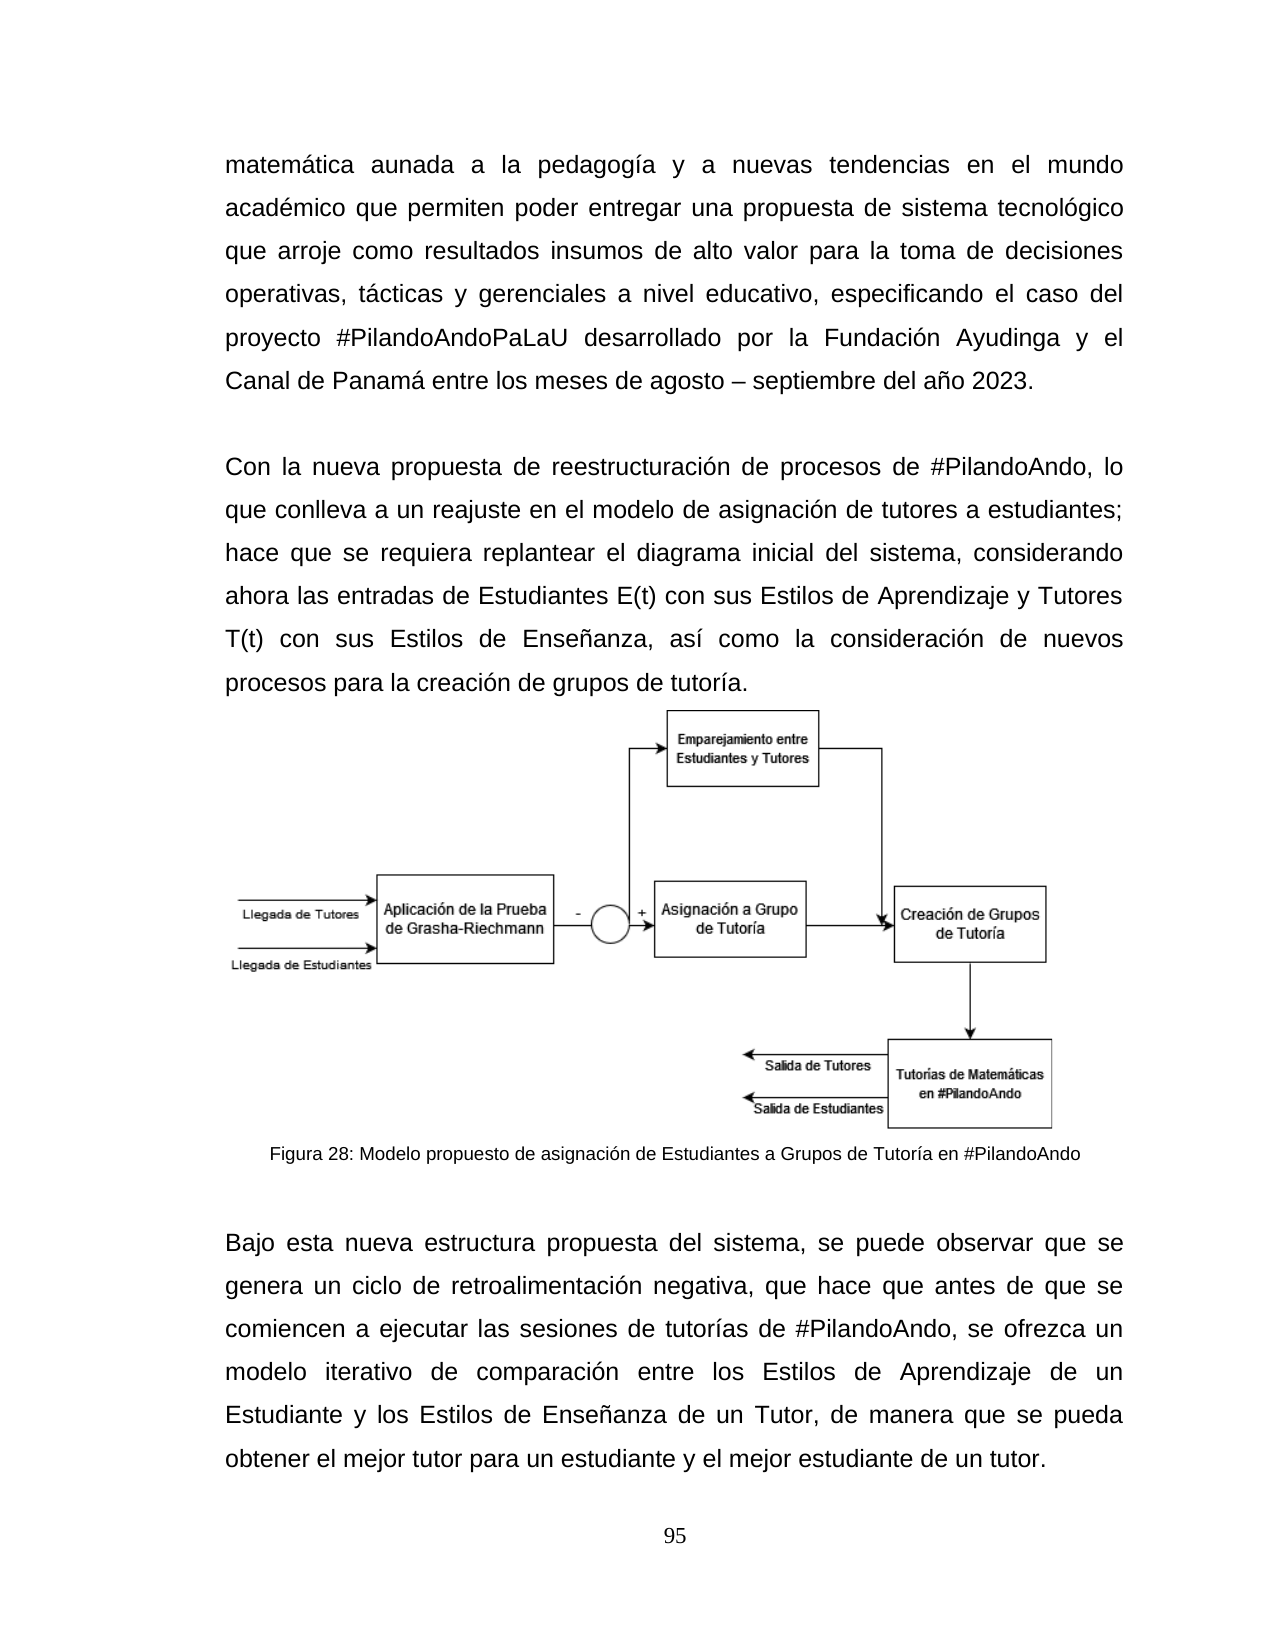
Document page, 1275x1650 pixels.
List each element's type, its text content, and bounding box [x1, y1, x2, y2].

text Bajo esta nueva estructura propuesta del sistema, se puede observar que se genera un ciclo de retroalimentación negativa, que hace que antes de que se comiencen a ejecutar las sesiones de tutorías de #PilandoAndo, se ofrezca un modelo iterativo de comparación entre los Estilos de Aprendizaje de un Estudiante y los Estilos de Enseñanza de un Tutor, de manera que se pueda obtener el mejor tutor para un estudiante y el mejor estudiante de un tutor. [225, 1228, 1125, 1472]
text Figura 28: Modelo propuesto de asignación de Estudiantes a Grupos de Tutoría en #PilandoAndo [225, 1142, 1125, 1164]
text Con la nueva propuesta de reestructuración de procesos de #PilandoAndo, lo que conlleva a un reajuste en el modelo de asignación de tutores a estudiantes; hace que se requiera replantear el diagrama inicial del sistema, considerando ahora las entradas de Estudiantes E(t) con sus Estilos de Aprendizaje y Tutores T(t) con sus Estilos de Enseñanza, así como la consideración de nuevos procesos para la creación de grupos de tutoría. [225, 452, 1125, 696]
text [225, 150, 1125, 394]
picture [225, 710, 1053, 1130]
